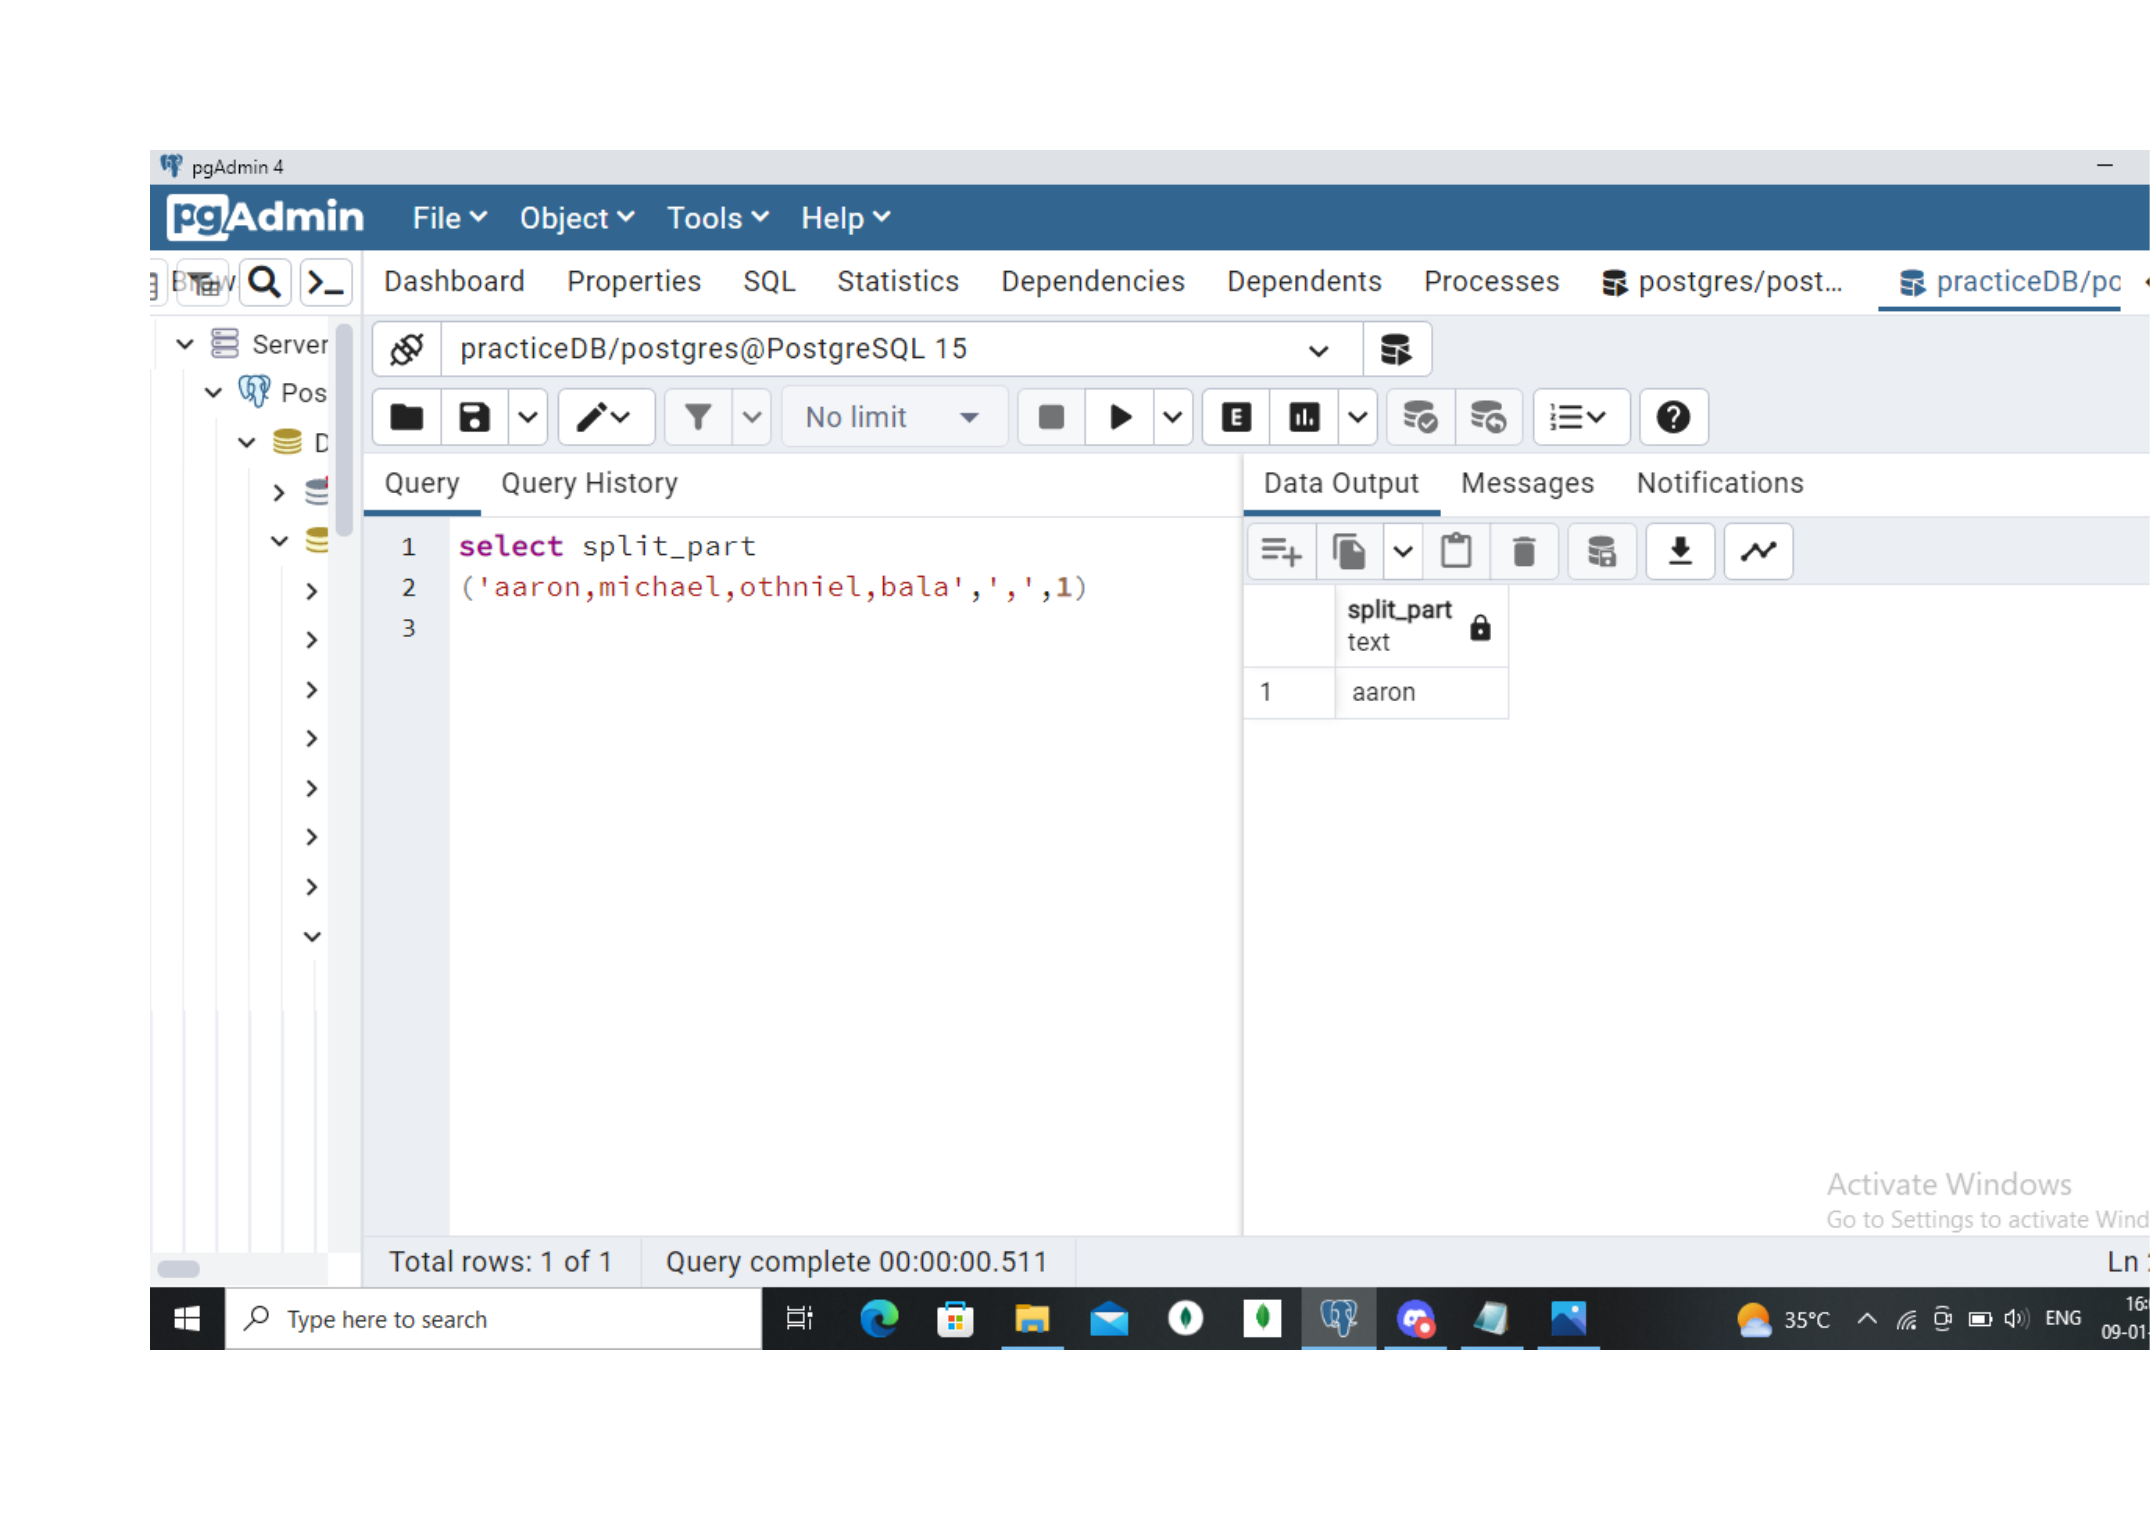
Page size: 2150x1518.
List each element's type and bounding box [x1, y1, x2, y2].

picture [150, 150, 2150, 1350]
